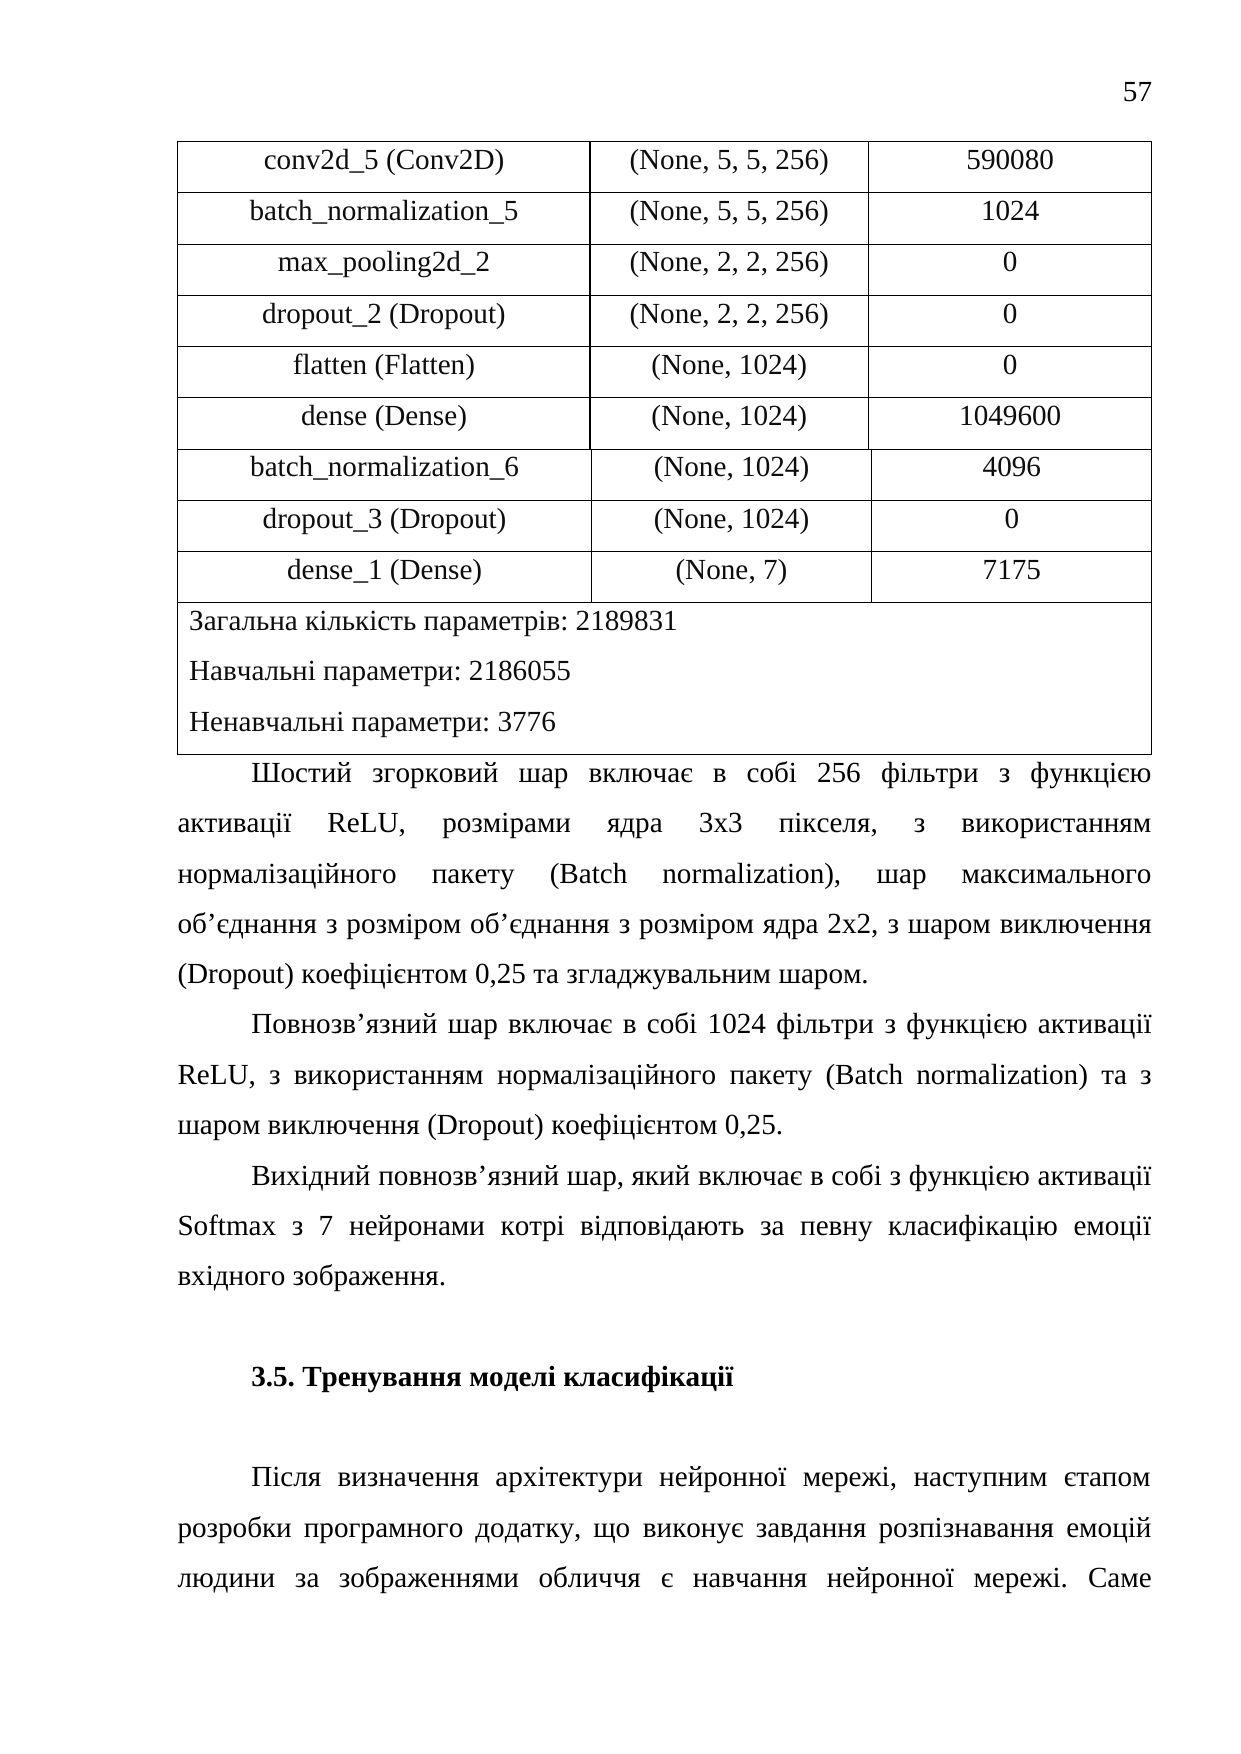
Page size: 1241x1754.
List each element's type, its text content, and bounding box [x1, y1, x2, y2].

table_cell (None, 2, 2, 256) [591, 245, 868, 295]
table_cell 590080 [869, 142, 1151, 192]
text Повнозв’язний шар включає в собі 1024 фільтри з функцією активації ReLU, з використанням нормалізаційного пакету (Batch normalization) та з шаром виключення (Dropout) коефіцієнтом 0,25. [177, 1007, 1152, 1141]
table_cell (None, 1024) [591, 398, 868, 448]
table_cell conv2d_5 (Conv2D) [178, 142, 589, 192]
table_cell 1049600 [869, 398, 1151, 448]
table_cell (None, 2, 2, 256) [591, 296, 868, 346]
text Вихідний повнозв’язний шар, який включає в собі з функцією активації Softmax з 7 нейронами котрі відповідають за певну класифікацію емоції вхідного зображення. [177, 1158, 1152, 1292]
subtitle 3.5. Тренування моделі класифікації [177, 1359, 1152, 1392]
table_cell flatten (Flatten) [178, 347, 589, 397]
table_cell 0 [872, 501, 1151, 551]
table_cell 0 [869, 296, 1151, 346]
table_cell (None, 7) [592, 552, 871, 602]
table_cell (None, 1024) [592, 450, 871, 500]
table_cell 0 [869, 347, 1151, 397]
table_cell dense_1 (Dense) [178, 552, 591, 602]
table_cell (None, 1024) [591, 347, 868, 397]
table_cell dropout_2 (Dropout) [178, 296, 589, 346]
table_cell 0 [869, 245, 1151, 295]
table_cell (None, 5, 5, 256) [591, 193, 868, 243]
table_cell batch_normalization_5 [178, 193, 589, 243]
table_cell dropout_3 (Dropout) [178, 501, 591, 551]
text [177, 1459, 1152, 1594]
table_cell (None, 1024) [592, 501, 871, 551]
table_cell 4096 [872, 450, 1151, 500]
text Шостий згорковий шар включає в собі 256 фільтри з функцією активації ReLU, розмірами ядра 3х3 пікселя, з використанням нормалізаційного пакету (Batch normalization), шар максимального об’єднання з розміром об’єднання з розміром ядра 2x2, з шаром виключення (Dropout) коефіцієнтом 0,25 та згладжувальним шаром. [177, 755, 1152, 990]
table_cell Загальна кількість параметрів: 2189831 Навчальні параметри: 2186055 Ненавчальні параметри: 3776 [178, 603, 1151, 754]
table_cell dense (Dense) [178, 398, 589, 448]
table_cell 1024 [869, 193, 1151, 243]
table_cell max_pooling2d_2 [178, 245, 589, 295]
table_cell (None, 5, 5, 256) [591, 142, 868, 192]
table_cell 7175 [872, 552, 1151, 602]
table_cell batch_normalization_6 [178, 450, 591, 500]
